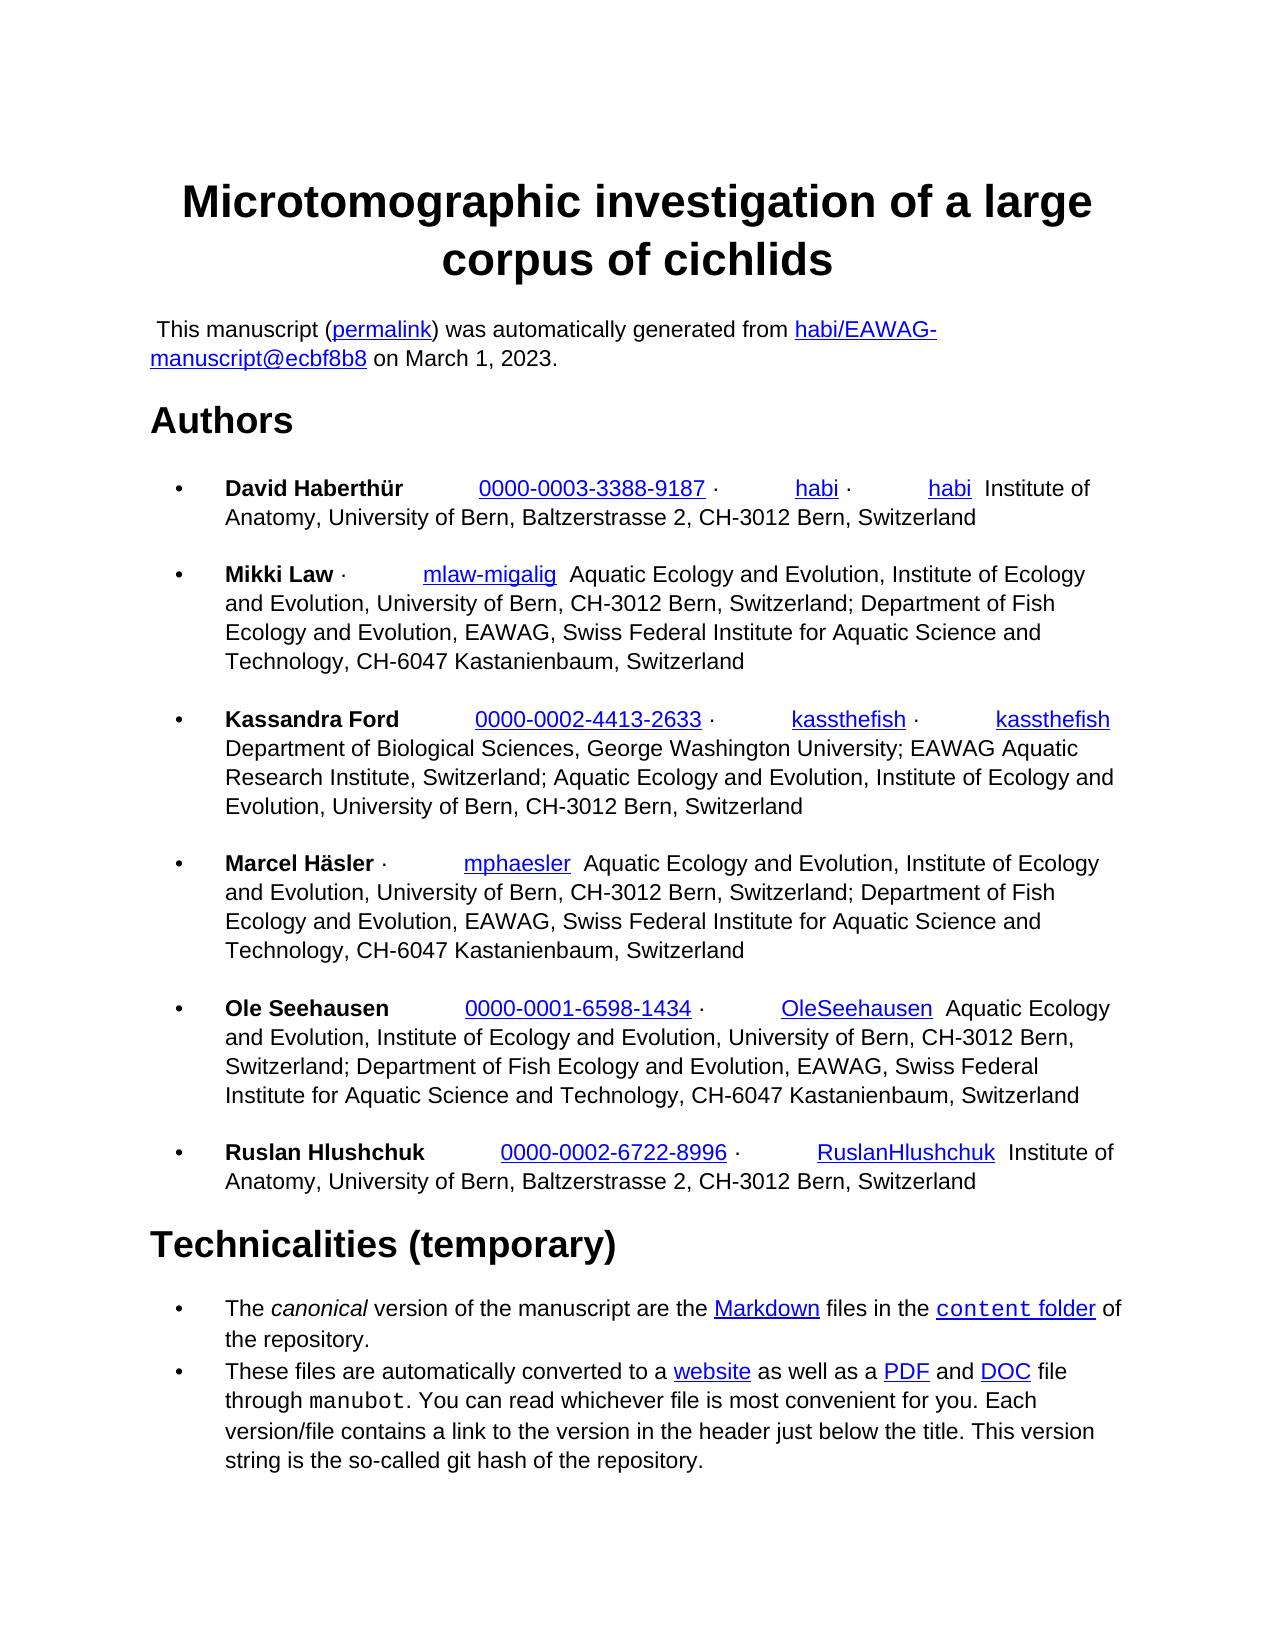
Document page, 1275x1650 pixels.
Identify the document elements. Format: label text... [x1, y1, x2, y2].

list Kassandra Ford 0000-0002-4413-2633 · kassthefish · kassthefish Department of Biological Sciences, George Washington University; EAWAG Aquatic Research Institute, Switzerland; Aquatic Ecology and Evolution, Institute of Ecology and Evolution, University of Bern, CH-3012 Bern, Switzerland [175, 702, 1125, 819]
list Mikki Law · mlaw-migalig Aquatic Ecology and Evolution, Institute of Ecology and Evolution, University of Bern, CH-3012 Bern, Switzerland; Department of Fish Ecology and Evolution, EAWAG, Swiss Federal Institute for Aquatic Science and Technology, CH-6047 Kastanienbaum, Switzerland [175, 558, 1125, 674]
subtitle Technicalities (temporary) [150, 1222, 1125, 1265]
title Microtomographic investigation of a large corpus of cichlids [150, 175, 1125, 286]
list Marcel Häsler · mphaesler Aquatic Ecology and Evolution, Institute of Ecology and Evolution, University of Bern, CH-3012 Bern, Switzerland; Department of Fish Ecology and Evolution, EAWAG, Swiss Federal Institute for Aquatic Science and Technology, CH-6047 Kastanienbaum, Switzerland [175, 847, 1125, 963]
text This manuscript (permalink) was automatically generated from habi/EAWAG-manuscript@ecbf8b8 on March 1, 2023. [150, 316, 1125, 371]
list The canonical version of the manuscript are the Markdown files in the content folder of the repository. [175, 1294, 1125, 1352]
list Ruslan Hlushchuk 0000-0002-6722-8996 · RuslanHlushchuk Institute of Anatomy, University of Bern, Baltzerstrasse 2, CH-3012 Bern, Switzerland [175, 1136, 1125, 1194]
list Ole Seehausen 0000-0001-6598-1434 · OleSeehausen Aquatic Ecology and Evolution, Institute of Ecology and Evolution, University of Bern, CH-3012 Bern, Switzerland; Department of Fish Ecology and Evolution, EAWAG, Swiss Federal Institute for Aquatic Science and Technology, CH-6047 Kastanienbaum, Switzerland [175, 991, 1125, 1108]
subtitle Authors [150, 399, 1125, 442]
list David Haberthür 0000-0003-3388-9187 · habi · habi Institute of Anatomy, University of Bern, Baltzerstrasse 2, CH-3012 Bern, Switzerland [175, 471, 1125, 530]
list These files are automatically converted to a website as well as a PDF and DOC file through manubot. You can read whichever file is most convenient for you. Each version/file contains a link to the version in the header just below the title. This version string is the so-called git hash of the repository. [175, 1358, 1125, 1473]
